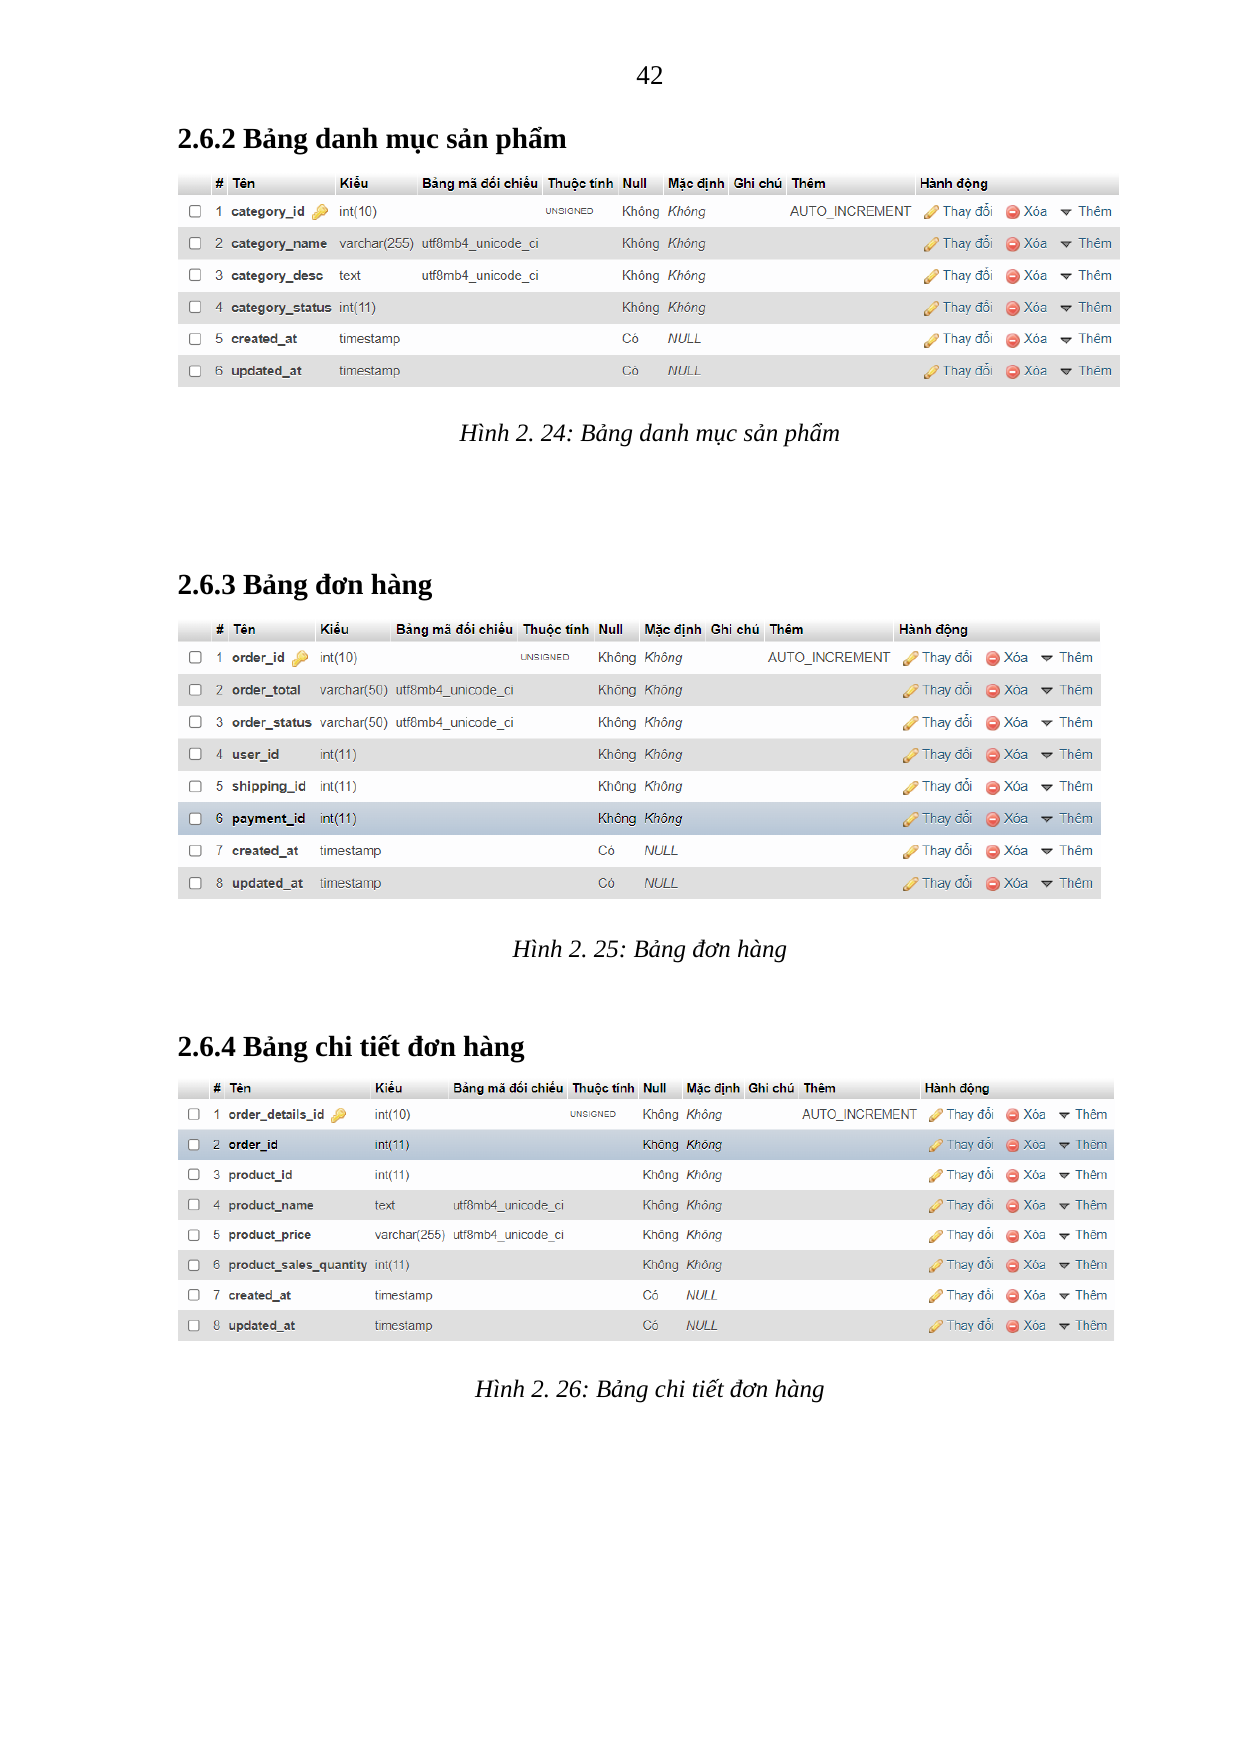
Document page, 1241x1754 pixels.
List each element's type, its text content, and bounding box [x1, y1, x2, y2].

picture [177, 170, 1123, 391]
text Hình 2. 24: Bảng danh mục sản phẩm [177, 418, 1122, 446]
text Hình 2. 26: Bảng chi tiết đơn hàng [177, 1374, 1122, 1403]
subtitle 2.6.2 Bảng danh mục sản phẩm [177, 121, 1122, 155]
picture [177, 1077, 1123, 1347]
subtitle 2.6.4 Bảng chi tiết đơn hàng [177, 1029, 1122, 1063]
subtitle 2.6.3 Bảng đơn hàng [177, 567, 1122, 601]
text Hình 2. 25: Bảng đơn hàng [177, 934, 1122, 962]
picture [177, 615, 1123, 907]
